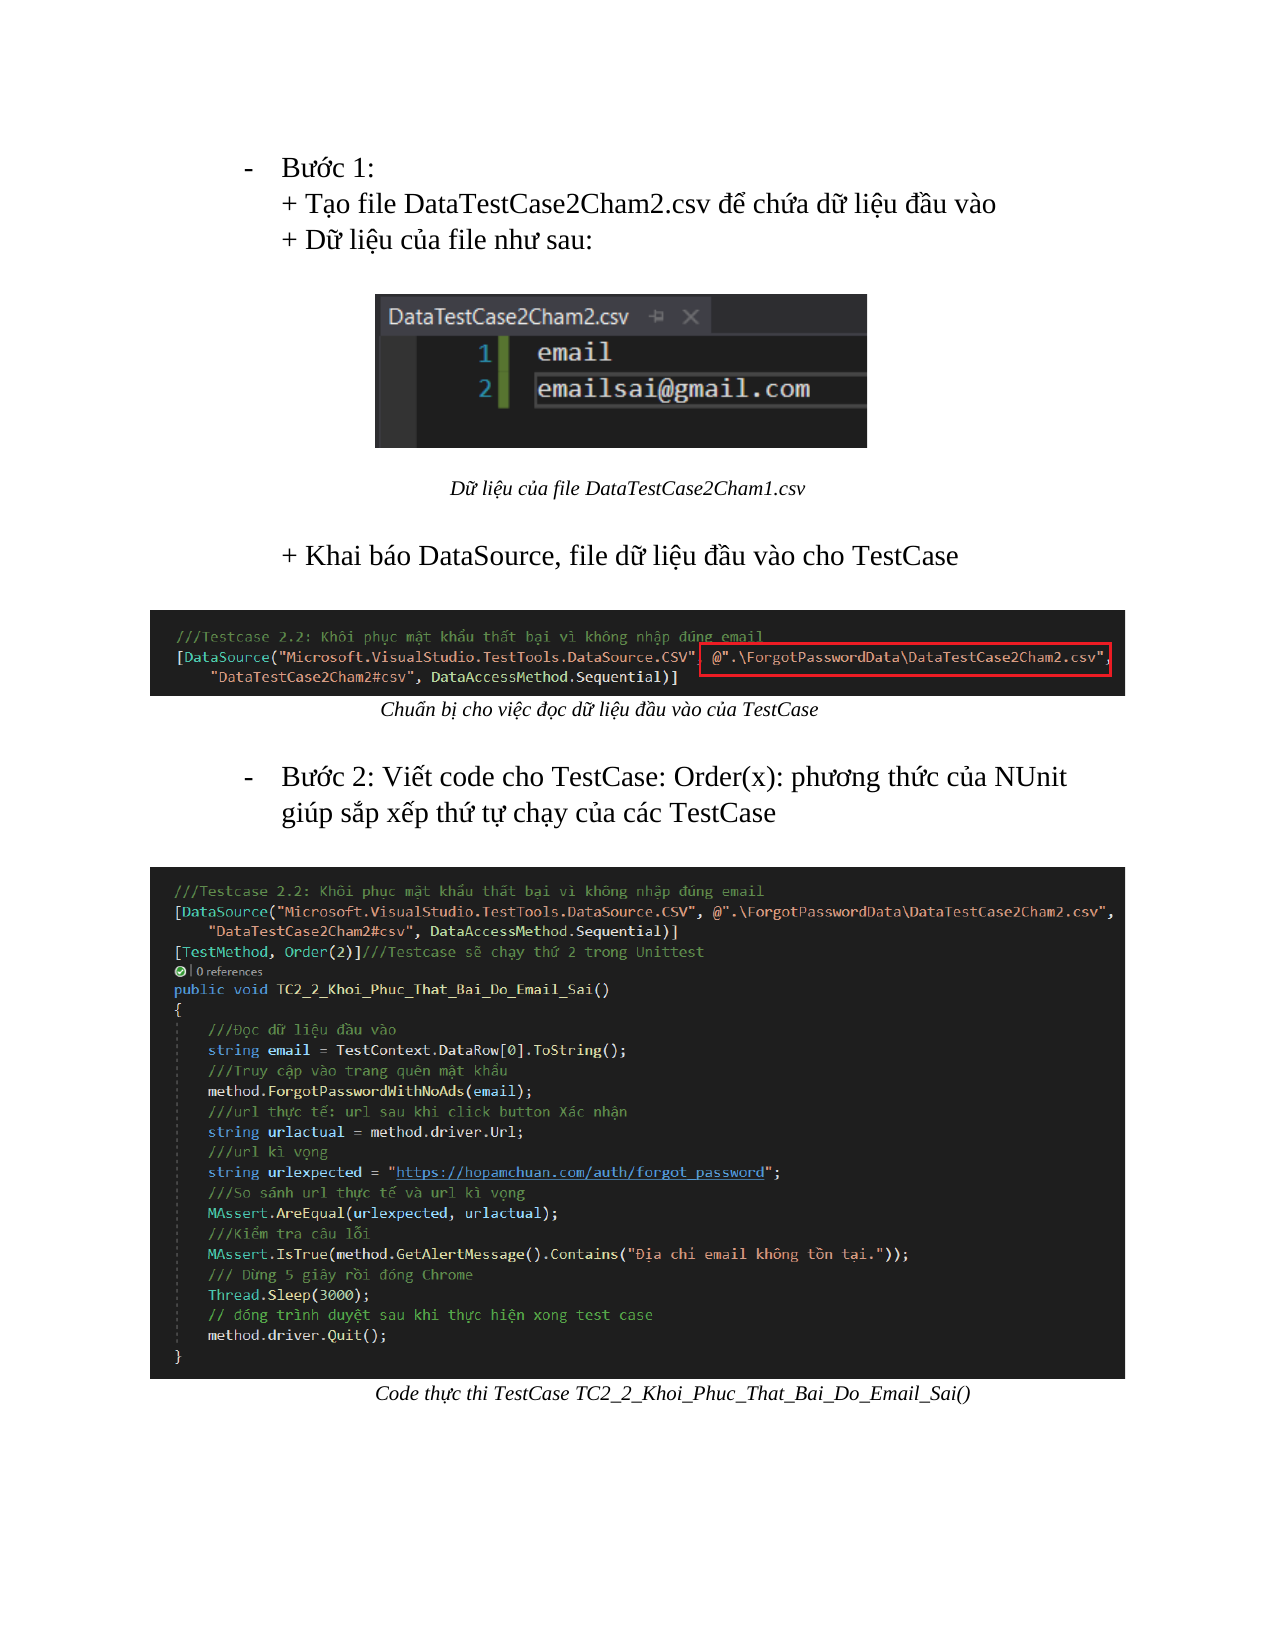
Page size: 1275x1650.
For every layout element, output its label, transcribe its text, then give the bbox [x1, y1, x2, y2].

picture [375, 294, 868, 448]
list + Tạo file DataTestCase2Cham2.csv để chứa dữ liệu đầu vào [281, 186, 1125, 220]
list + Dữ liệu của file như sau: [281, 222, 1125, 256]
list Bước 2: Viết code cho TestCase: Order(x): phương thức của NUnit giúp sắp xếp thứ tự chạy của các TestCase [244, 759, 1125, 829]
picture [150, 610, 1125, 696]
list Bước 1: [244, 150, 1125, 183]
list Code thực thi TestCase TC2_2_Khoi_Phuc_That_Bai_Do_Email_Sai() [300, 1381, 1125, 1405]
list Dữ liệu của file DataTestCase2Cham1.csv [375, 476, 1125, 500]
list Chuẩn bị cho việc đọc dữ liệu đầu vào của TestCase [150, 696, 1125, 721]
list + Khai báo DataSource, file dữ liệu đầu vào cho TestCase [281, 538, 1125, 571]
picture [150, 867, 1125, 1379]
